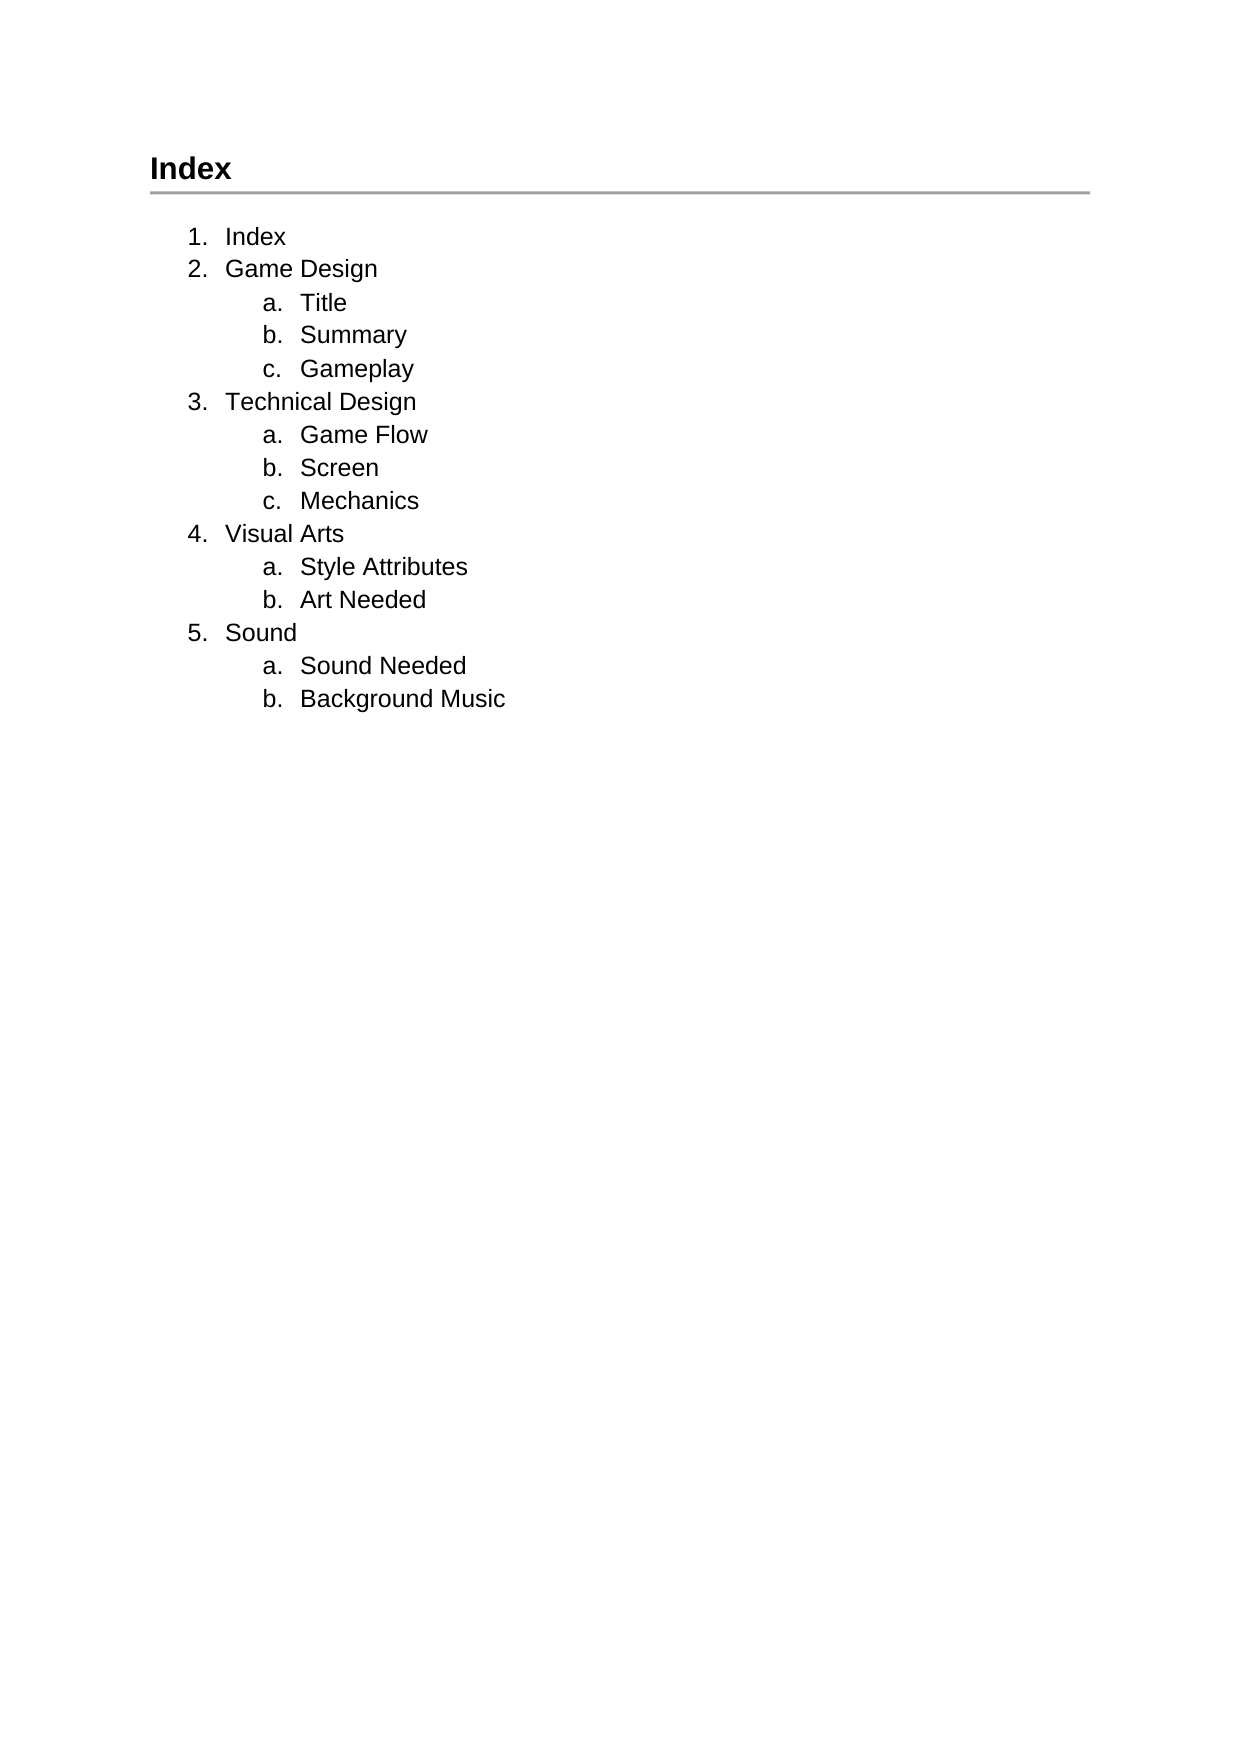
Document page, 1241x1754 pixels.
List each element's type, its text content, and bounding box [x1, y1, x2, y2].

text Index [150, 150, 1090, 186]
list Visual Arts [187, 519, 1090, 547]
list Style Attributes [262, 552, 1090, 580]
list Index [187, 221, 1090, 250]
list Mechanics [262, 486, 1090, 514]
list Game Flow [262, 419, 1090, 448]
list Technical Design [187, 387, 1090, 415]
list Sound [187, 618, 1090, 646]
list Art Needed [262, 585, 1090, 613]
list Gameplay [262, 353, 1090, 382]
list Sound Needed [262, 651, 1090, 679]
list Summary [262, 321, 1090, 349]
list Game Design [187, 254, 1090, 283]
list Screen [262, 453, 1090, 481]
list Background Music [262, 684, 1090, 712]
list Title [262, 287, 1090, 316]
